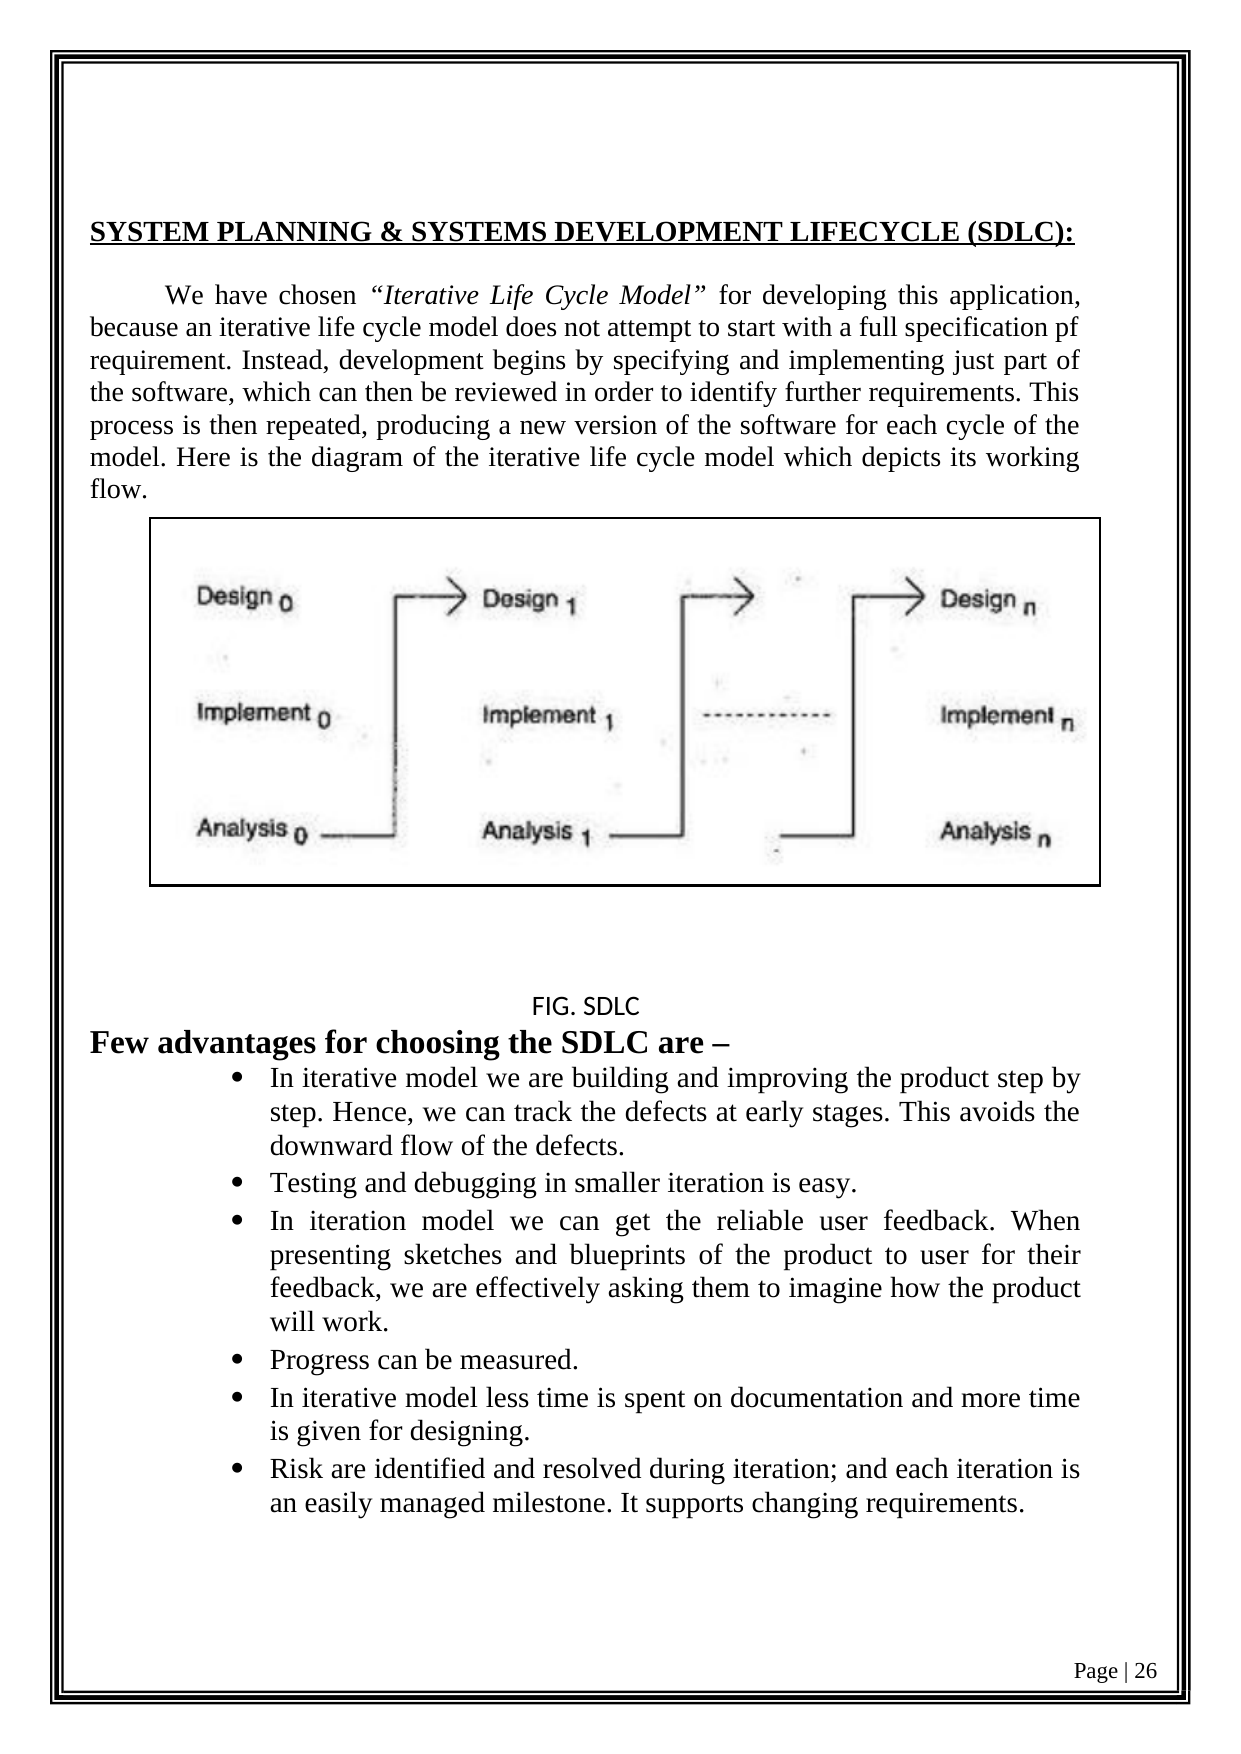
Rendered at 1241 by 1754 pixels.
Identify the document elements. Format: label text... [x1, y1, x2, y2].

list Progress can be measured. [232, 1342, 1082, 1376]
picture [151, 519, 1099, 884]
text Few advantages for choosing the SDLC are – [89, 1022, 1082, 1061]
text SYSTEM PLANNING & SYSTEMS DEVELOPMENT LIFECYCLE (SDLC): [89, 214, 1082, 248]
list In iteration model we can get the reliable user feedback. When presenting sketches and blueprints of the product to user for their feedback, we are effectively asking them to imagine how the product will work. [232, 1203, 1082, 1338]
list In iterative model we are building and improving the product step by step. Hence, we can track the defects at early stages. This avoids the downward flow of the defects. [232, 1061, 1082, 1161]
text We have chosen “Iterative Life Cycle Model” for developing this application, because an iterative life cycle model does not attempt to start with a full specification pf requirement. Instead, development begins by specifying and implementing just part of the software, which can then be reviewed in order to identify further requirements. This process is then repeated, producing a new version of the software for each cycle of the model. Here is the diagram of the iterative life cycle model which depicts its working flow. [89, 278, 1082, 505]
text FIG. SDLC [89, 988, 1082, 1022]
list Testing and debugging in smaller iteration is easy. [232, 1166, 1082, 1199]
list In iterative model less time is spent on documentation and more time is given for designing. [232, 1380, 1082, 1447]
list Risk are identified and resolved during iteration; and each iteration is an easily managed milestone. It supports changing requirements. [232, 1451, 1082, 1518]
